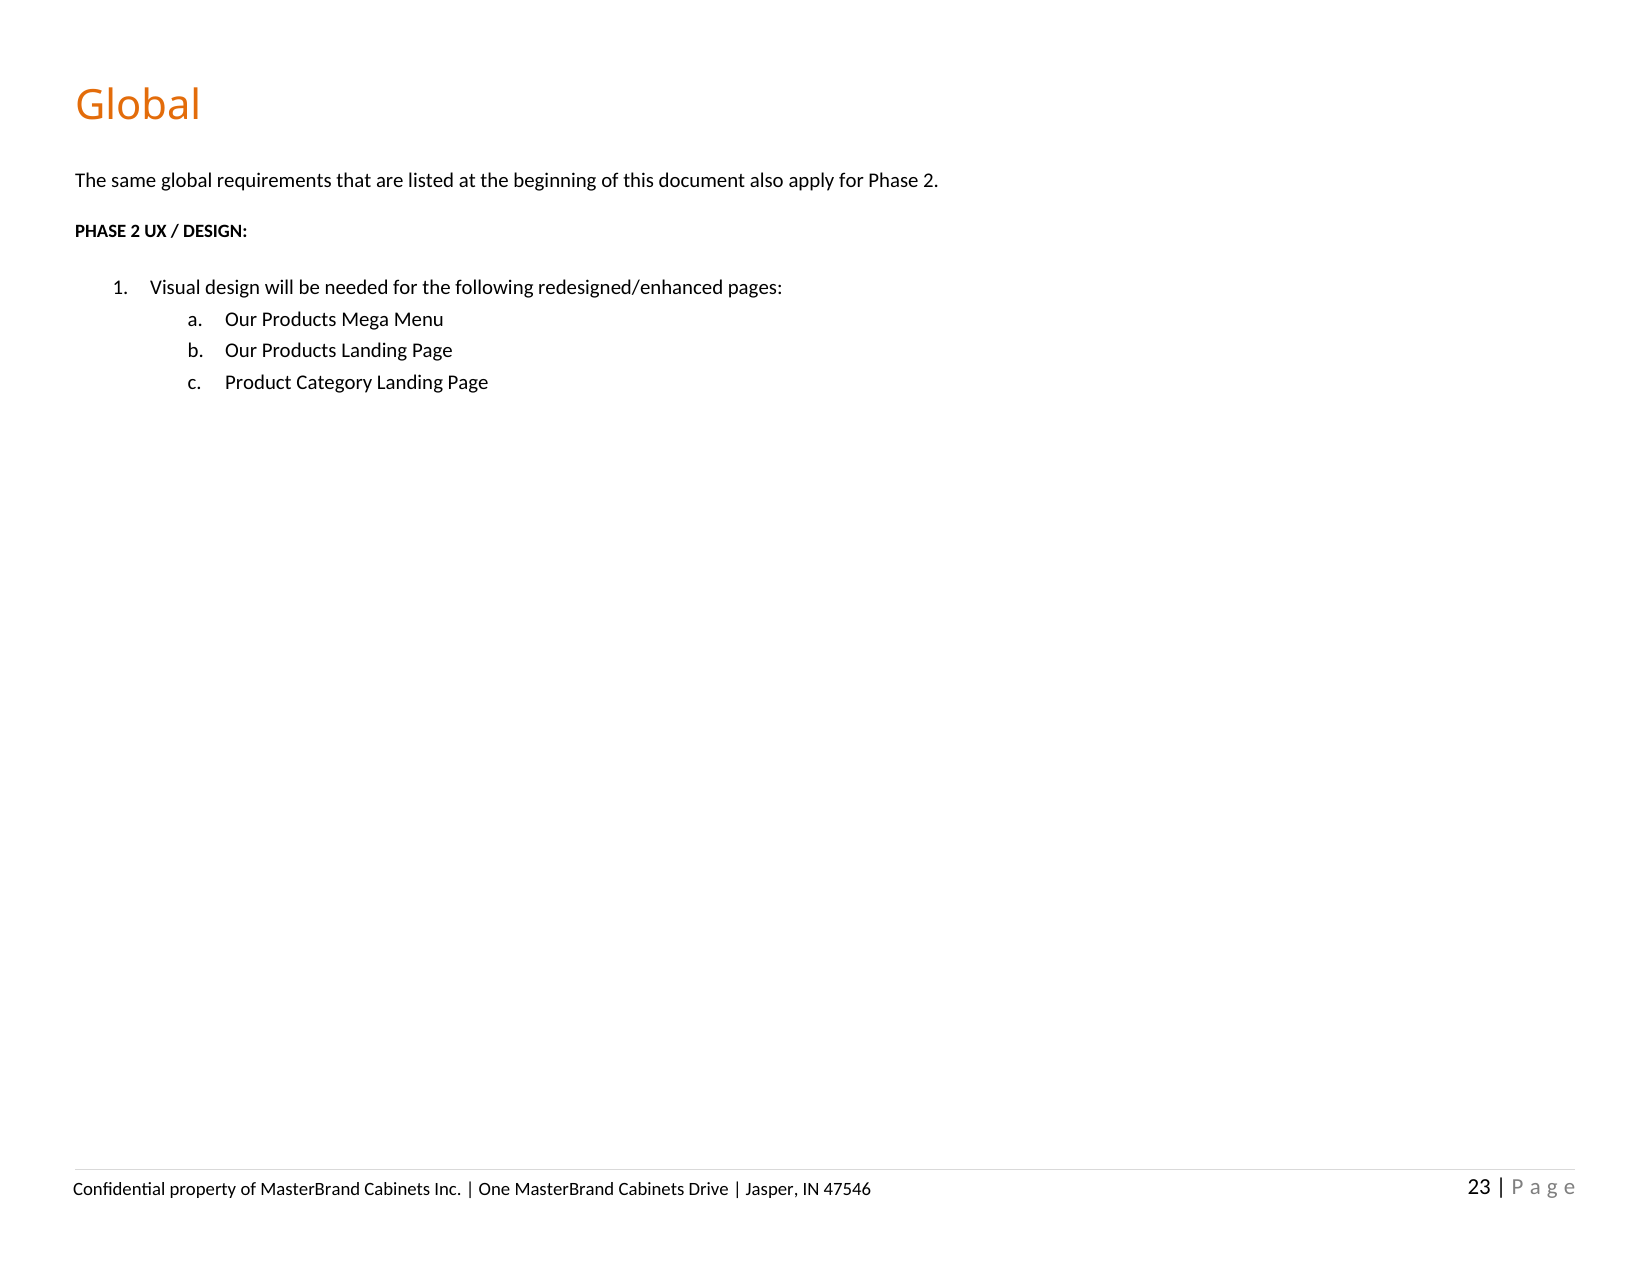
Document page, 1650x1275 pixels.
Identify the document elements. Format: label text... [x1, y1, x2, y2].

list Visual design will be needed for the following redesigned/enhanced pages: [112, 274, 1575, 299]
list Our Products Landing Page [187, 338, 1575, 363]
list Our Products Mega Menu [187, 306, 1575, 331]
text Global [75, 75, 1575, 132]
list Product Category Landing Page [187, 369, 1575, 395]
text The same global requirements that are listed at the beginning of this document also apply for Phase 2. [75, 167, 1575, 192]
text PHASE 2 UX / DESIGN: [75, 219, 1575, 242]
